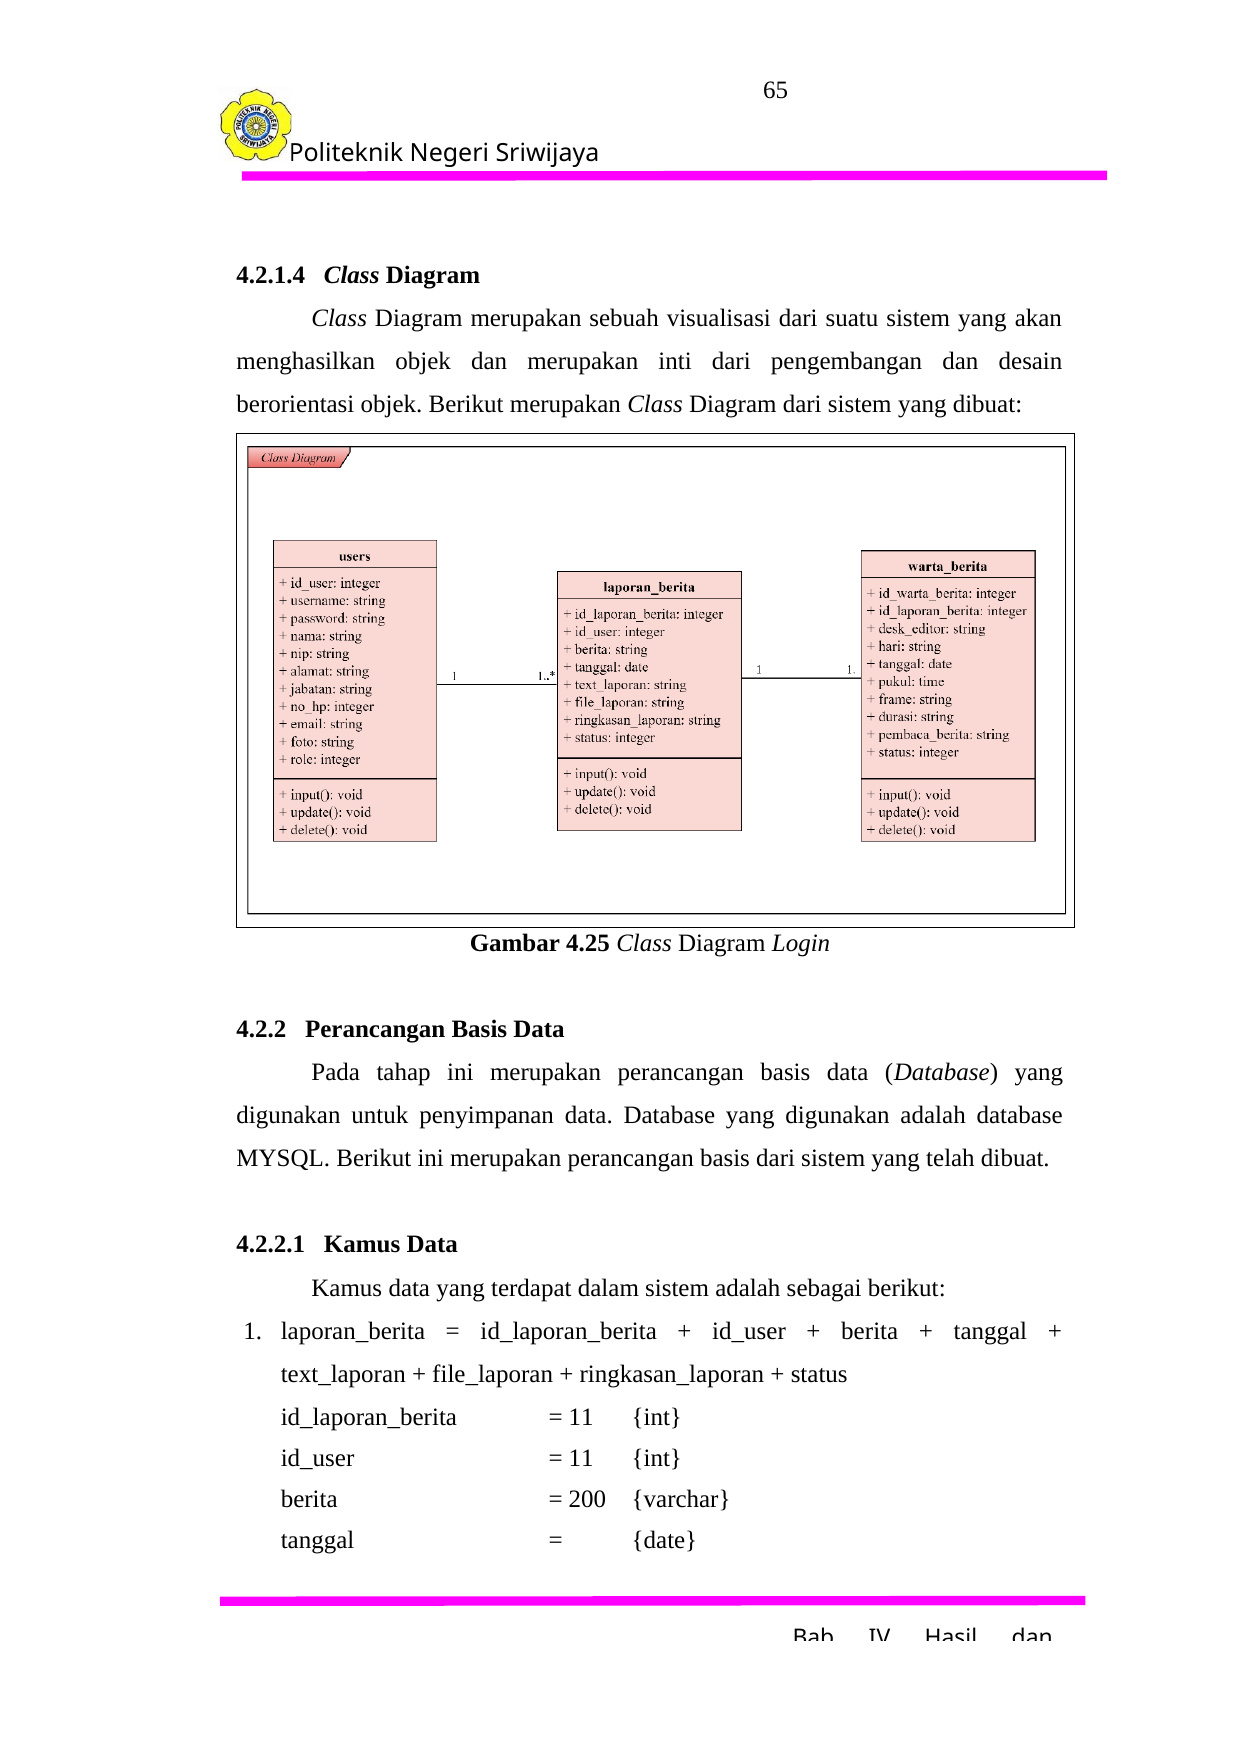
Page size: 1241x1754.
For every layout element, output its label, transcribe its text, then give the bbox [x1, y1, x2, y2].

table_cell {int} [620, 1443, 856, 1484]
text 4.2.2 Perancangan Basis Data [236, 1014, 1063, 1043]
table_cell = [537, 1525, 620, 1566]
table_cell {date} [620, 1525, 856, 1566]
table_cell berita [269, 1484, 537, 1525]
text Pada tahap ini merupakan perancangan basis data (Database) yang digunakan untuk penyimpanan data. Database yang digunakan adalah database MYSQL. Berikut ini merupakan perancangan basis dari sistem yang telah dibuat. [236, 1057, 1063, 1172]
text Class Diagram merupakan sebuah visualisasi dari suatu sistem yang akan menghasilkan objek dan merupakan inti dari pengembangan dan desain berorientasi objek. Berikut merupakan Class Diagram dari sistem yang dibuat: [236, 303, 1063, 418]
table_header = 11 [537, 1402, 620, 1443]
text 4.2.2.1 Kamus Data [236, 1229, 1063, 1258]
picture [247, 446, 1067, 915]
table_header [237, 434, 1074, 927]
table_cell tanggal [269, 1525, 537, 1566]
table_cell id_user [269, 1443, 537, 1484]
table_cell = 200 [537, 1484, 620, 1525]
table_header {int} [620, 1402, 856, 1443]
table_header id_laporan_berita [269, 1402, 537, 1443]
list laporan_berita = id_laporan_berita + id_user + berita + tanggal + text_laporan + file_laporan + ringkasan_laporan + status [243, 1316, 1063, 1388]
picture [216, 87, 292, 159]
table_cell = 11 [537, 1443, 620, 1484]
table_cell {varchar} [620, 1484, 856, 1525]
text Kamus data yang terdapat dalam sistem adalah sebagai berikut: [236, 1273, 1063, 1301]
text Gambar 4.25 Class Diagram Login [236, 928, 1063, 956]
text 4.2.1.4 Class Diagram [236, 260, 1063, 289]
